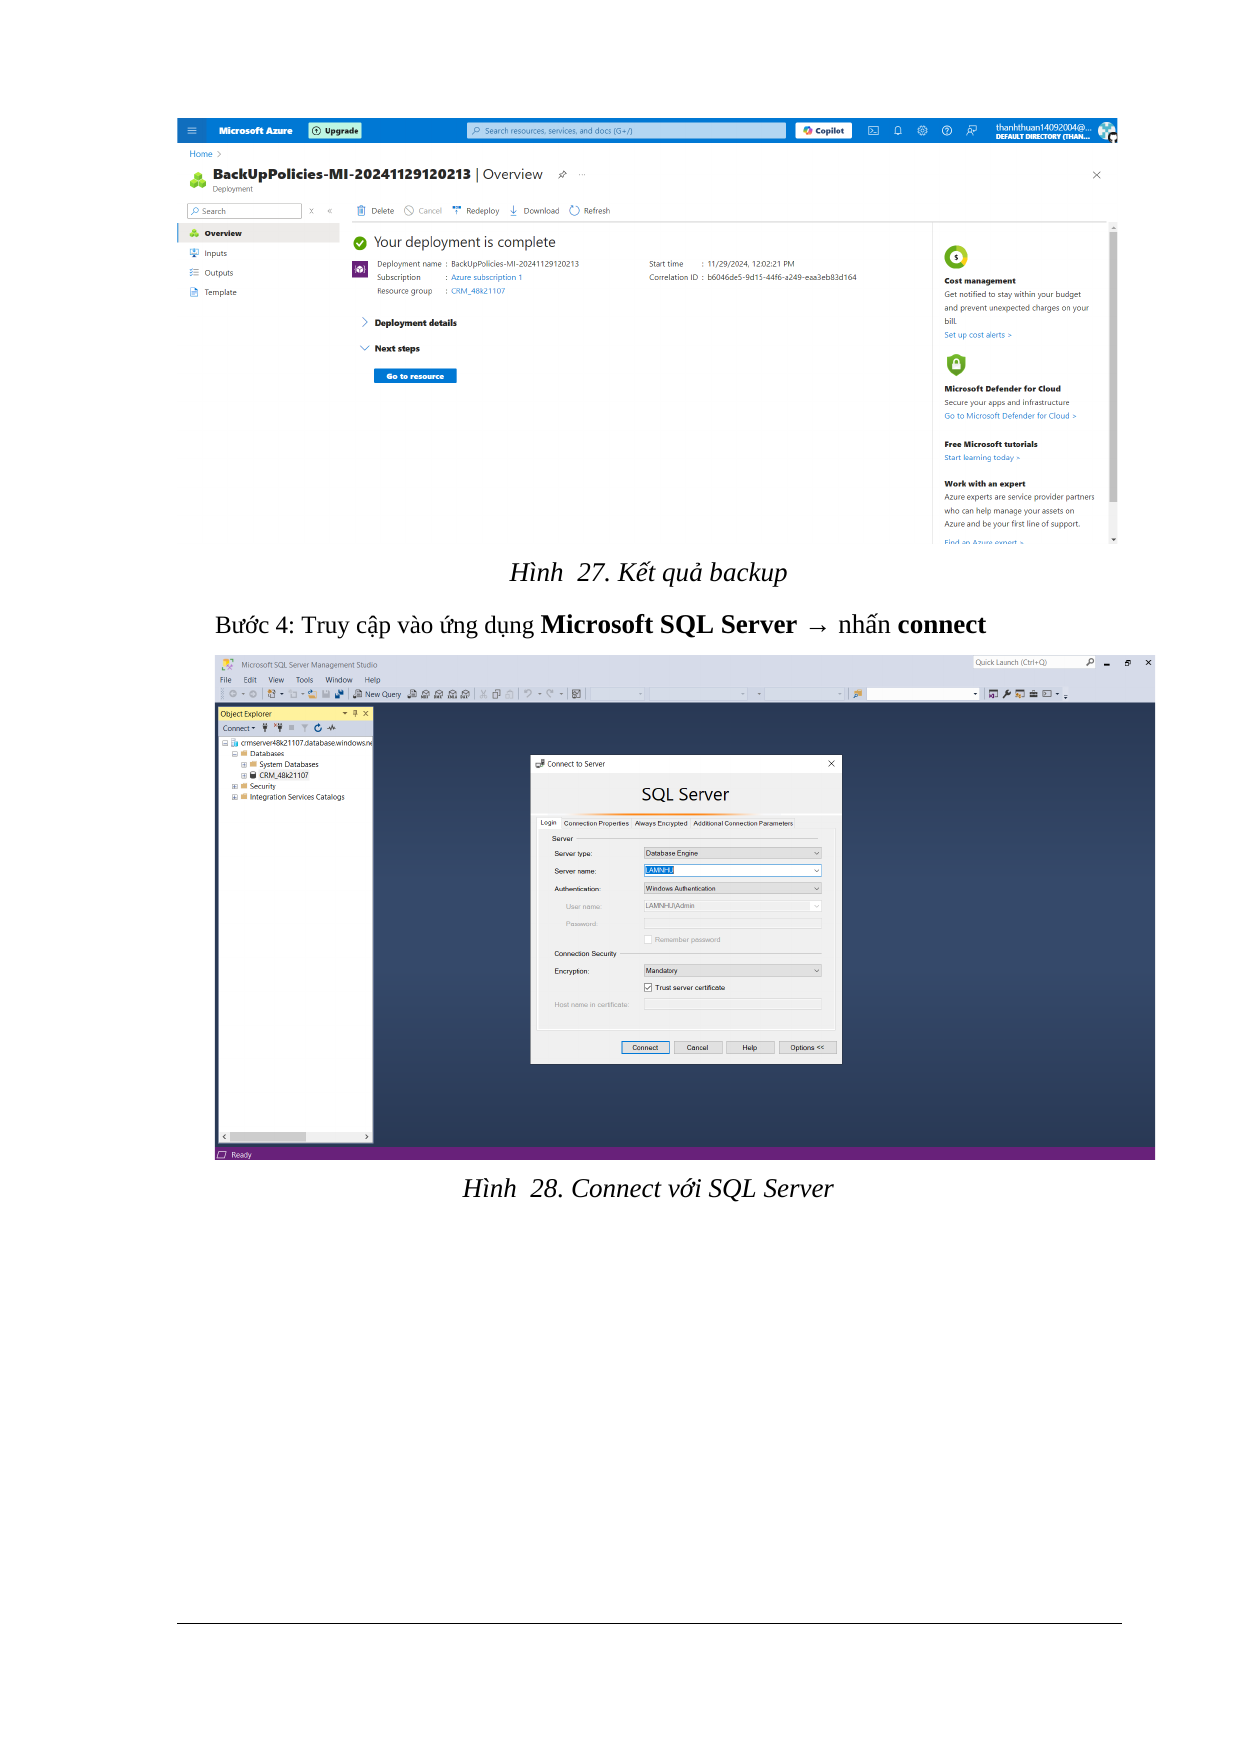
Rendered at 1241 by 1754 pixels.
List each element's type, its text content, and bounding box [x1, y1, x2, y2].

text Hình 28. Connect với SQL Server [177, 1172, 1122, 1203]
text Bước 4: Truy cập vào ứng dụng Microsoft SQL Server connect [215, 608, 1122, 639]
picture [177, 118, 1118, 544]
text Hình 27. Kết quả backup [177, 556, 1122, 587]
picture [214, 655, 1156, 1160]
